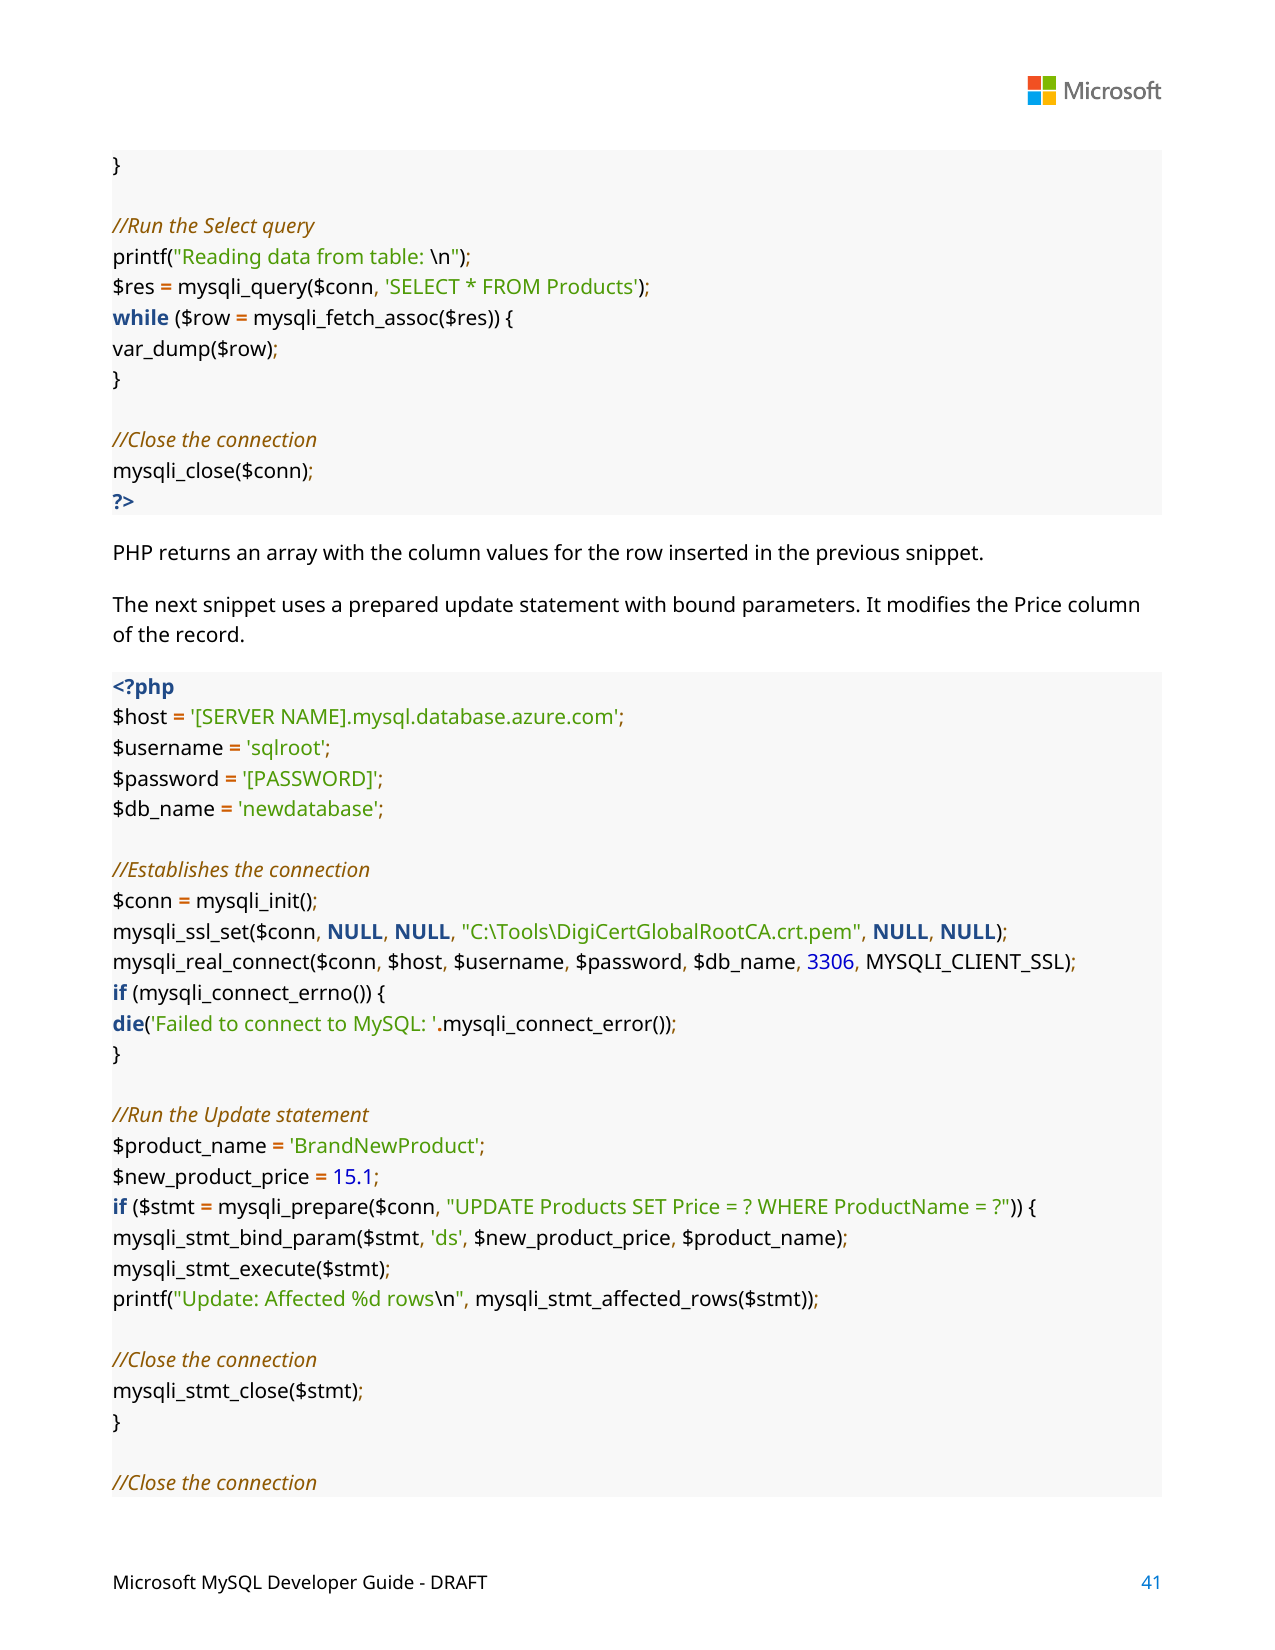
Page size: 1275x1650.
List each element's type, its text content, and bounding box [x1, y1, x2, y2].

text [112, 150, 1162, 515]
text PHP returns an array with the column values for the row inserted in the previous snippet. [112, 538, 1162, 567]
picture [1026, 75, 1163, 107]
text The next snippet uses a prepared update statement with bound parameters. It modifies the Price column of the record. [112, 590, 1162, 649]
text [112, 672, 1162, 1497]
